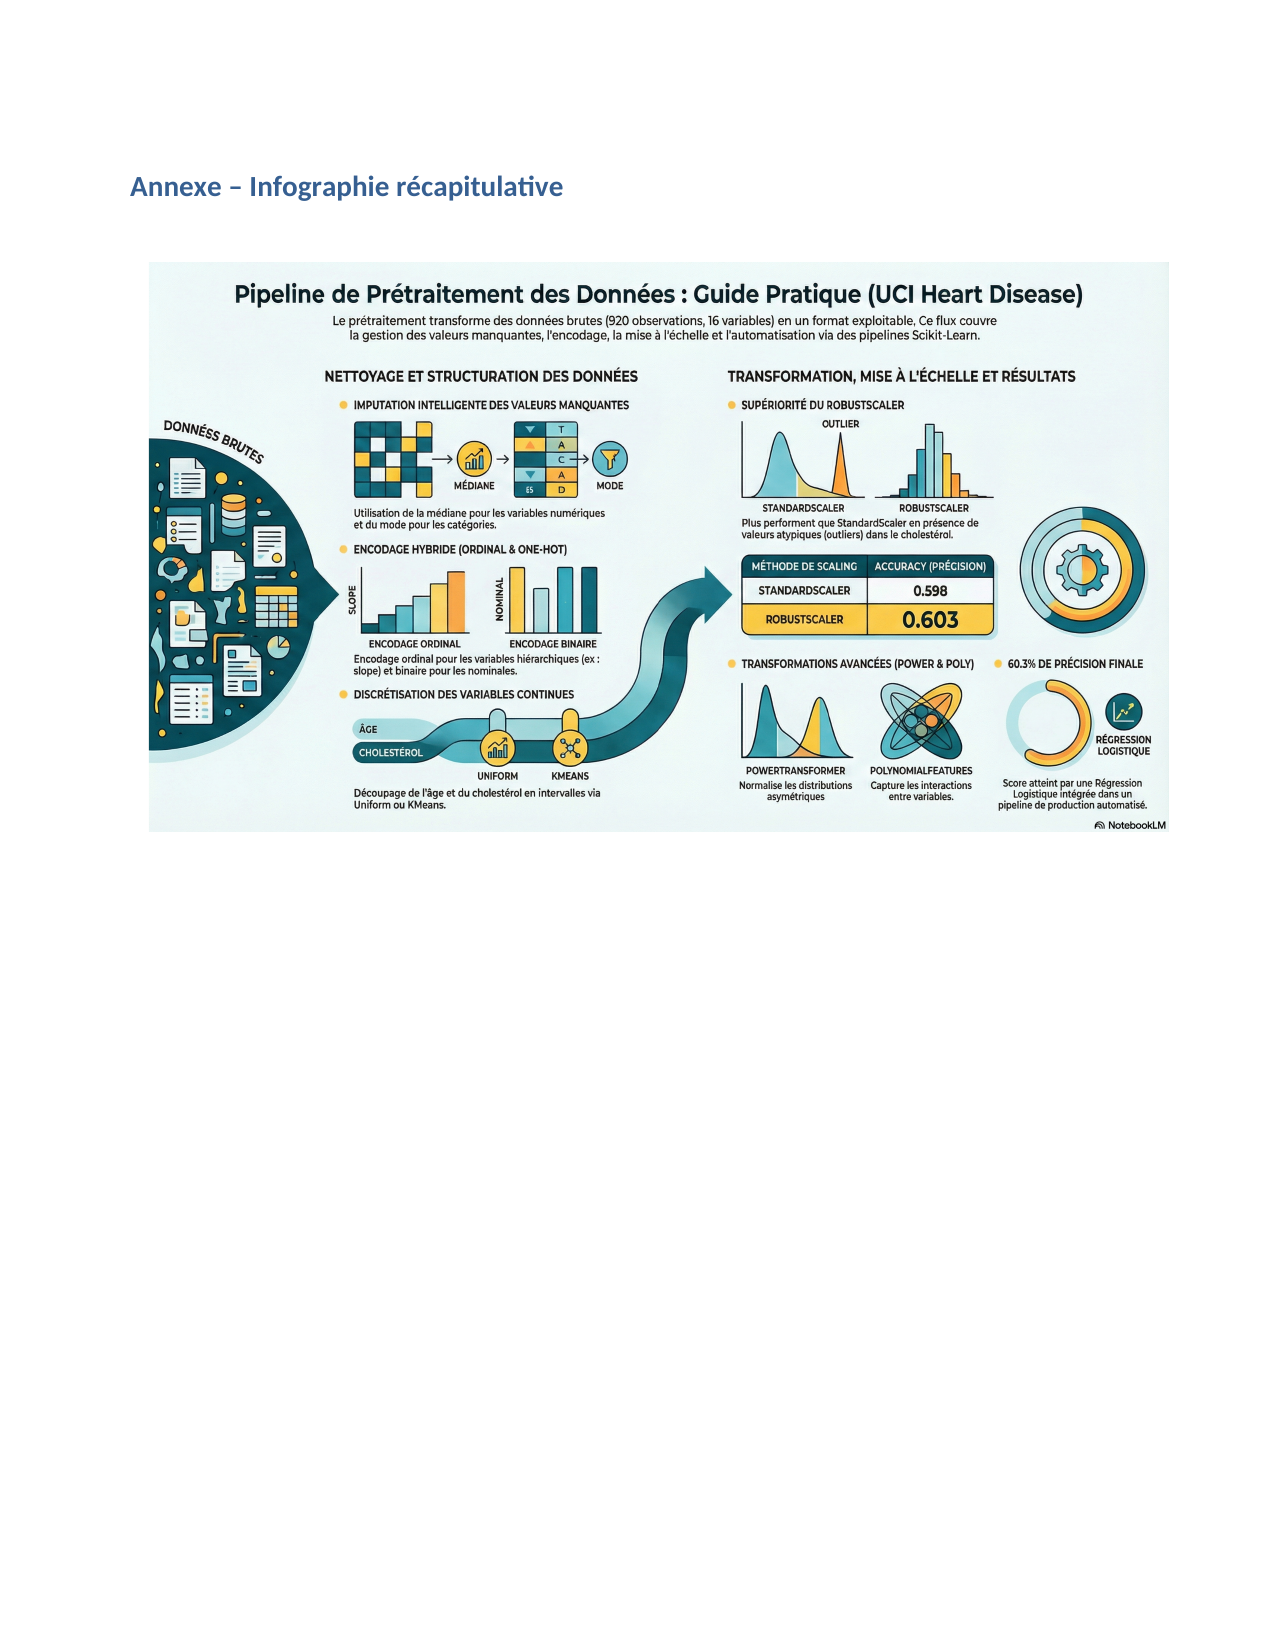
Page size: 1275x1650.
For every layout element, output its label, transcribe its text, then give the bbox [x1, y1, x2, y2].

subtitle Annexe – Infographie récapitulative [130, 168, 1145, 204]
picture [148, 262, 1169, 832]
